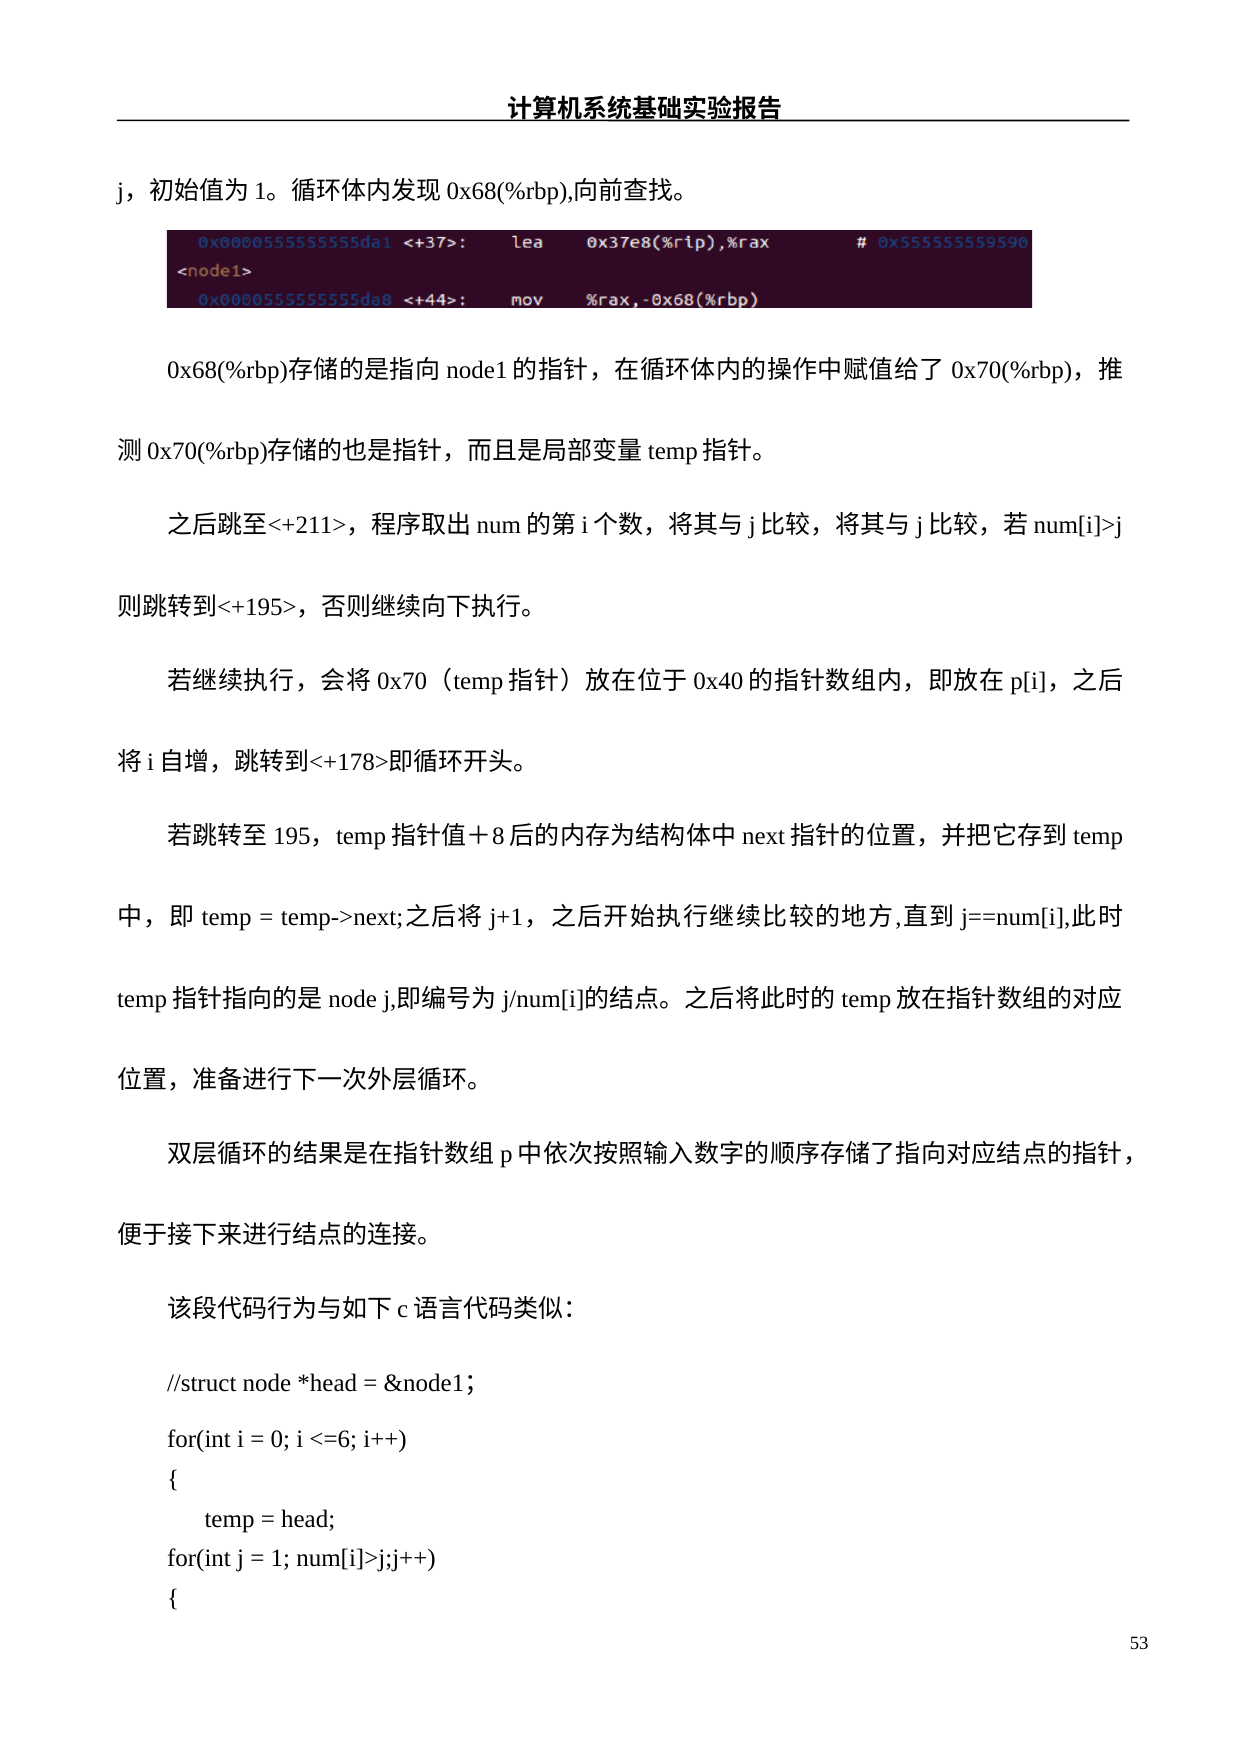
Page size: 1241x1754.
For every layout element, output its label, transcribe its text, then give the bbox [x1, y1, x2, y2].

picture [166, 230, 1033, 308]
text 该段代码行为与如下c语言代码类似： [117, 1274, 1123, 1339]
text { [117, 1581, 1123, 1614]
text 双层循环的结果是在指针数组p中依次按照输入数字的顺序存储了指向对应结点的指针，便于接下来进行结点的连接。 [117, 1119, 1123, 1265]
text 0x68(%rbp)存储的是指向node1的指针，在循环体内的操作中赋值给了0x70(%rbp)，推测0x70(%rbp)存储的也是指针，而且是局部变量temp指针。 [117, 335, 1123, 481]
text for(int i = 0; i <=6; i++) [117, 1422, 1123, 1455]
text 之后跳至<+211>，程序取出num的第i个数，将其与j比较，将其与j比较，若num[i]>j则跳转到<+195>，否则继续向下执行。 [117, 491, 1123, 637]
text { [117, 1462, 1123, 1494]
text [117, 156, 1123, 221]
text for(int j = 1; num[i]>j;j++) [117, 1541, 1123, 1574]
text temp = head; [117, 1502, 1123, 1534]
text //struct node *head = &node1； [117, 1348, 1123, 1413]
text 若跳转至195，temp指针值＋8后的内存为结构体中next指针的位置，并把它存到temp中，即temp = temp->next;之后将j+1，之后开始执行继续比较的地方,直到j==num[i],此时temp指针指向的是node j,即编号为j/num[i]的结点。之后将此时的temp放在指针数组的对应位置，准备进行下一次外层循环。 [117, 801, 1123, 1110]
text 若继续执行，会将0x70（temp指针）放在位于0x40的指针数组内，即放在p[i]，之后将i自增，跳转到<+178>即循环开头。 [117, 646, 1123, 792]
